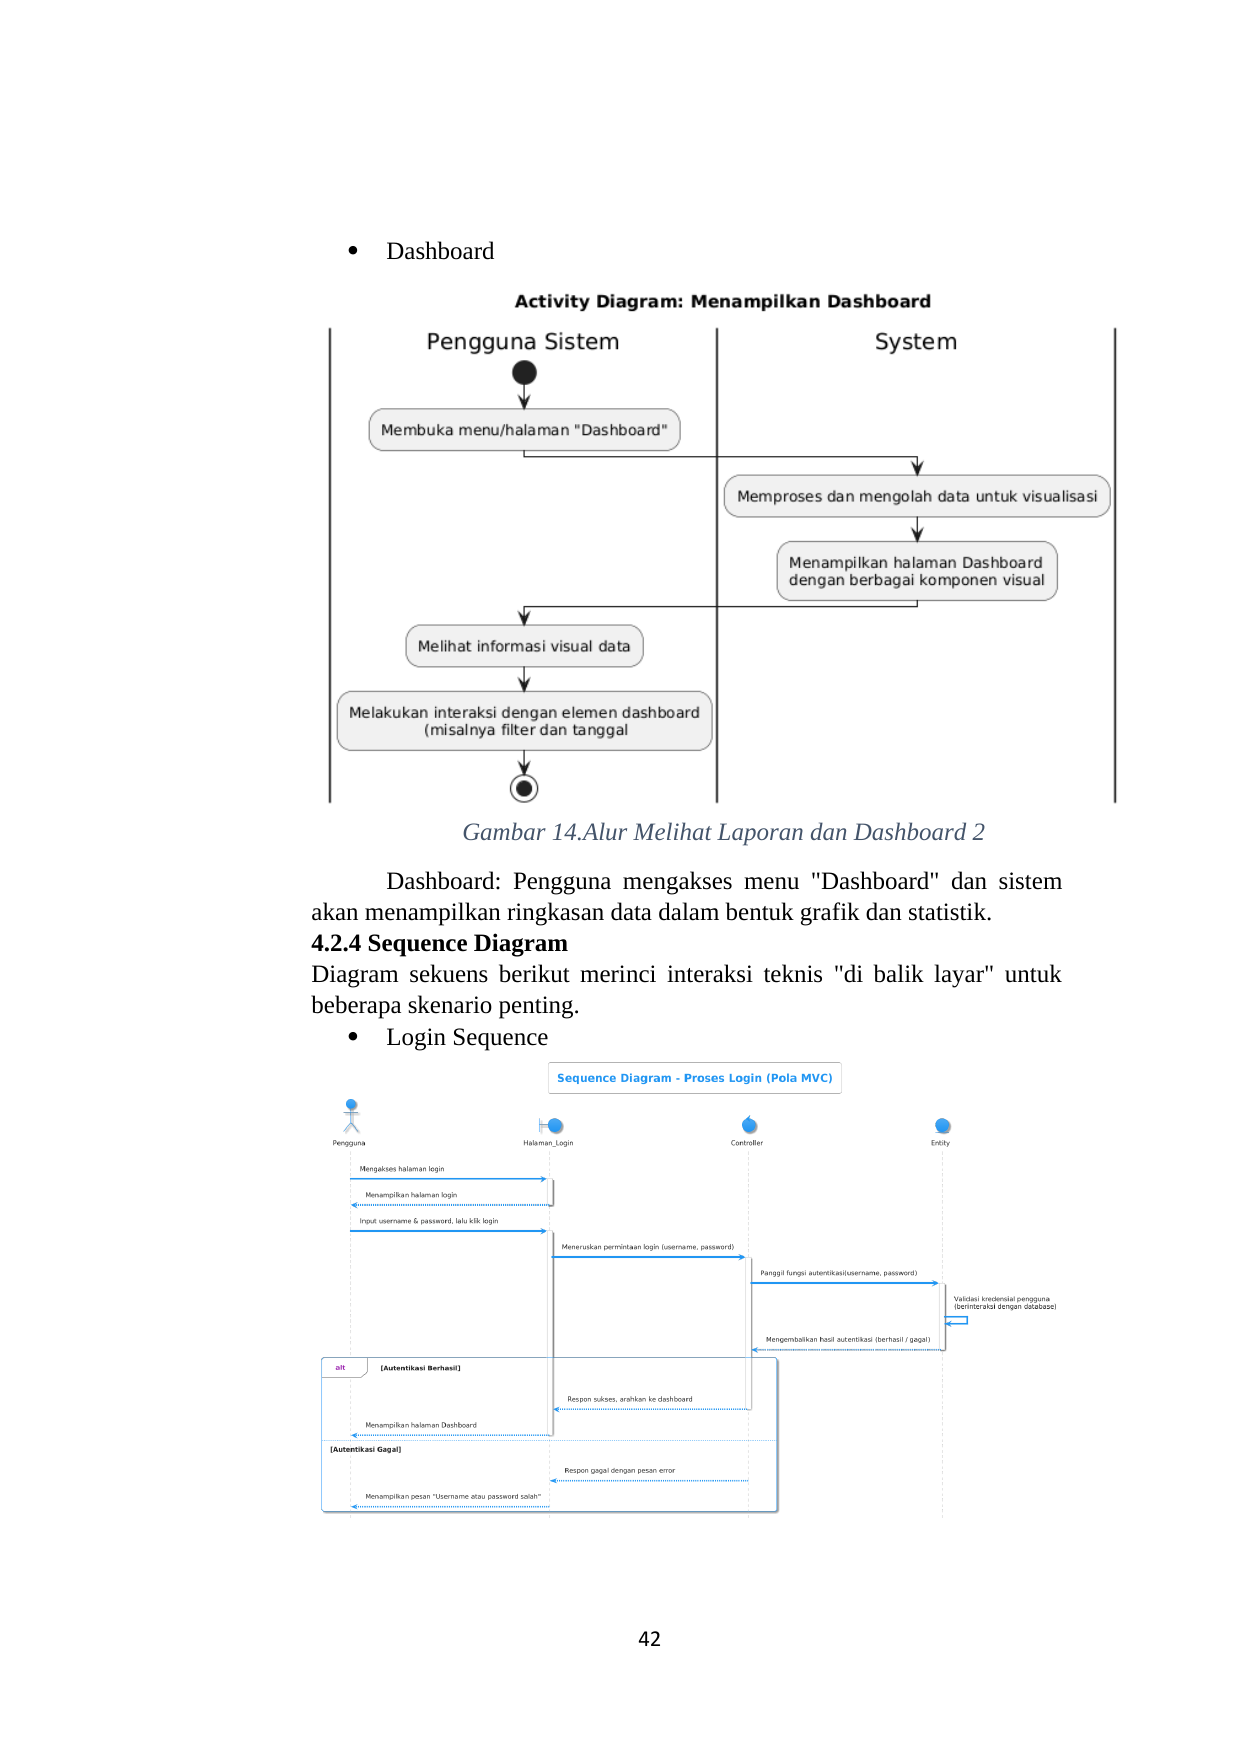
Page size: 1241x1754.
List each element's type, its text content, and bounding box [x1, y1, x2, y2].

subtitle 4.2.4 Sequence Diagram [236, 928, 1063, 957]
picture [311, 267, 1138, 815]
text Diagram sekuens berikut merinci interaksi teknis "di balik layar" untuk beberapa skenario penting. [311, 959, 1063, 1019]
list Login Sequence [349, 1022, 1063, 1050]
list Dashboard [349, 236, 1063, 265]
picture [311, 1052, 1062, 1526]
text Dashboard: Pengguna mengakses menu "Dashboard" dan sistem akan menampilkan ringkasan data dalam bentuk grafik dan statistik. [311, 866, 1063, 926]
text Gambar 14.Alur Melihat Laporan dan Dashboard 2 [311, 817, 1063, 846]
